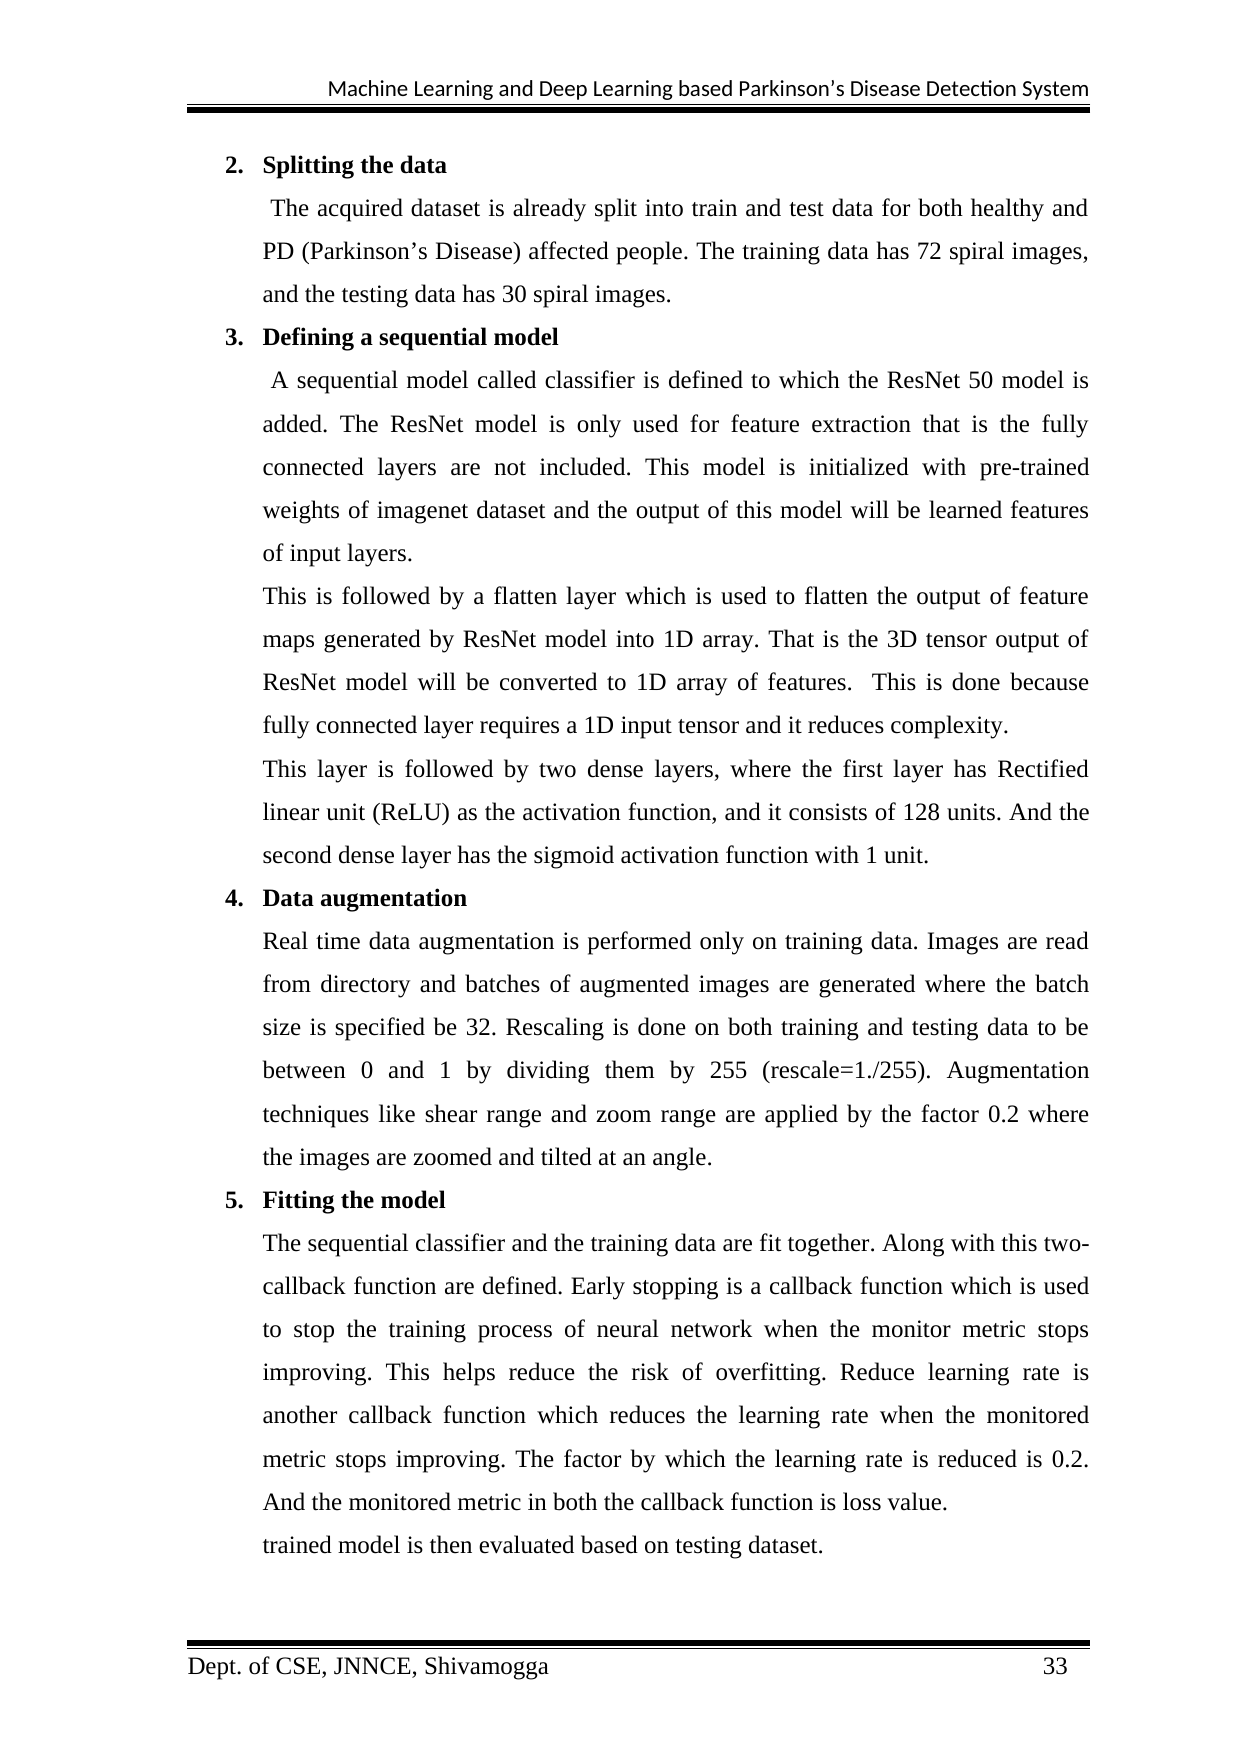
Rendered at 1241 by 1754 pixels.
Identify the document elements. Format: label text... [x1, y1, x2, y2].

list This layer is followed by two dense layers, where the first layer has Rectified linear unit (ReLU) as the activation function, and it consists of 128 units. And the second dense layer has the sigmoid activation function with 1 unit. [262, 754, 1090, 869]
list A sequential model called classifier is defined to which the ResNet 50 model is added. The ResNet model is only used for feature extraction that is the fully connected layers are not included. This model is initialized with pre-trained weights of imagenet dataset and the output of this model will be learned features of input layers. [262, 366, 1090, 567]
list Data augmentation [225, 883, 1090, 912]
list The sequential classifier and the training data are fit together. Along with this two-callback function are defined. Early stopping is a callback function which is used to stop the training process of neural network when the monitor metric stops improving. This helps reduce the risk of overfitting. Reduce learning rate is another callback function which reduces the learning rate when the monitored metric stops improving. The factor by which the learning rate is reduced is 0.2. And the monitored metric in both the callback function is loss value. [262, 1228, 1090, 1516]
list Splitting the data [225, 150, 1090, 179]
list This is followed by a flatten layer which is used to flatten the output of feature maps generated by ResNet model into 1D array. That is the 3D tensor output of ResNet model will be converted to 1D array of features. This is done because fully connected layer requires a 1D input tensor and it reduces complexity. [262, 581, 1090, 739]
list Real time data augmentation is performed only on training data. Images are read from directory and batches of augmented images are generated where the batch size is specified be 32. Rescaling is done on both training and testing data to be between 0 and 1 by dividing them by 255 (rescale=1./255). Augmentation techniques like shear range and zoom range are applied by the factor 0.2 where the images are zoomed and tilted at an angle. [262, 926, 1090, 1171]
list The acquired dataset is already split into train and test data for both healthy and PD (Parkinson’s Disease) affected people. The training data has 72 spiral images, and the testing data has 30 spiral images. [262, 193, 1090, 308]
list Fitting the model [225, 1185, 1090, 1214]
list trained model is then evaluated based on testing dataset. [262, 1530, 1090, 1559]
list Defining a sequential model [225, 322, 1090, 351]
